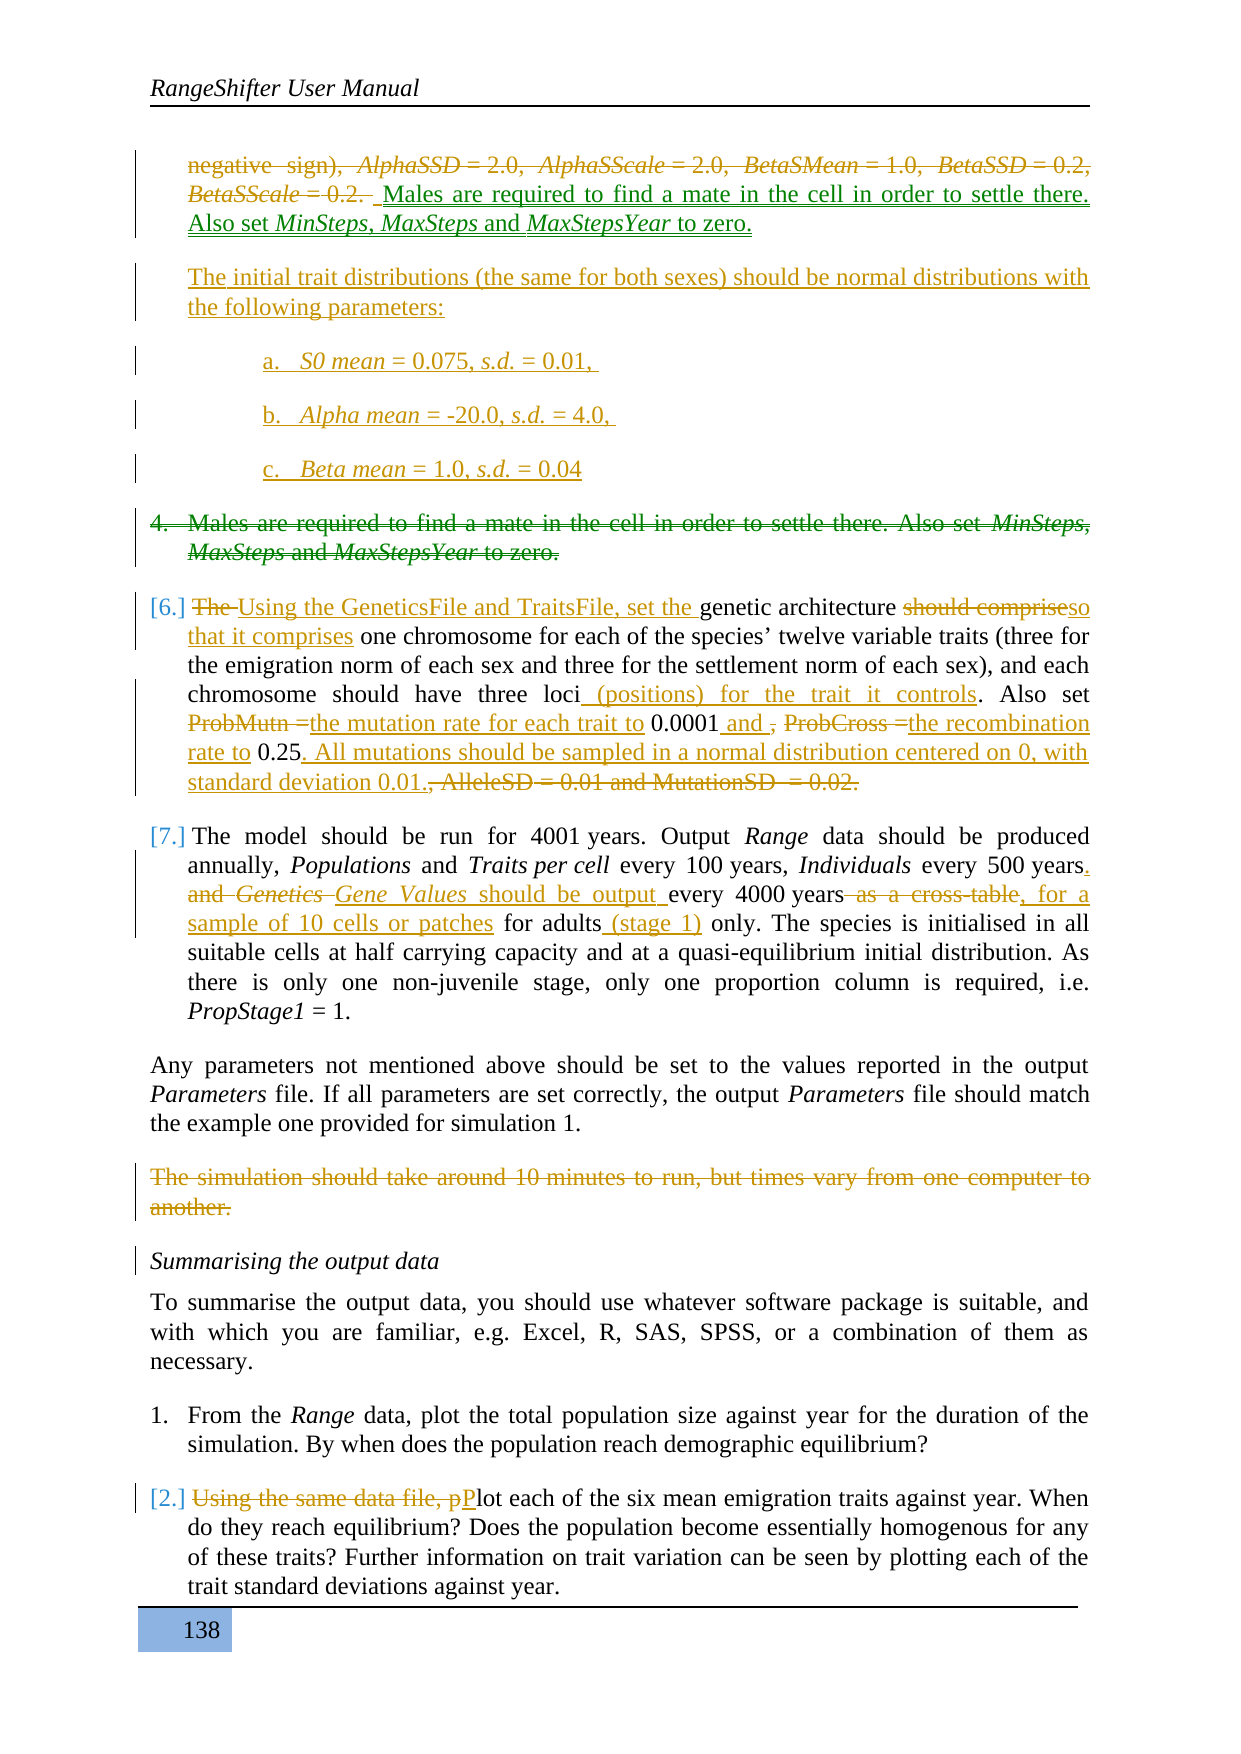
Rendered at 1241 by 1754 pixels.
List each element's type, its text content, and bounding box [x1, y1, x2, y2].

subtitle Summarising the output data [150, 1246, 1090, 1275]
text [150, 150, 1090, 237]
text The model should be run for 4001 years. Output Range data should be produced annually, Populations and Traits per cell every 100 years, Individuals every 500 yearsevery 4000 years for adults only. The species is initialised in all suitable cells at half carrying capacity and at a quasi-equilibrium initial distribution. As there is only one non-juvenile stage, only one proportion column is required, i.e. PropStage1 = 1. [150, 821, 1090, 1025]
text genetic architecture one chromosome for each of the species’ twelve variable traits (three for the emigration norm of each sex and three for the settlement norm of each sex), and each chromosome should have three loci. Also set 0.0001 0.25 [150, 592, 1090, 796]
text Any parameters not mentioned above should be set to the values reported in the output Parameters file. If all parameters are set correctly, the output Parameters file should match the example one provided for simulation 1. [150, 1050, 1090, 1137]
list From the Range data, plot the total population size against year for the duration of the simulation. By when does the population reach demographic equilibrium? [150, 1400, 1090, 1458]
text lot each of the six mean emigration traits against year. When do they reach equilibrium? Does the population become essentially homogenous for any of these traits? Further information on trait variation can be seen by plotting each of the trait standard deviations against year. [150, 1483, 1090, 1600]
text To summarise the output data, you should use whatever software package is suitable, and with which you are familiar, e.g. Excel, R, SAS, SPSS, or a combination of them as necessary. [150, 1287, 1090, 1375]
